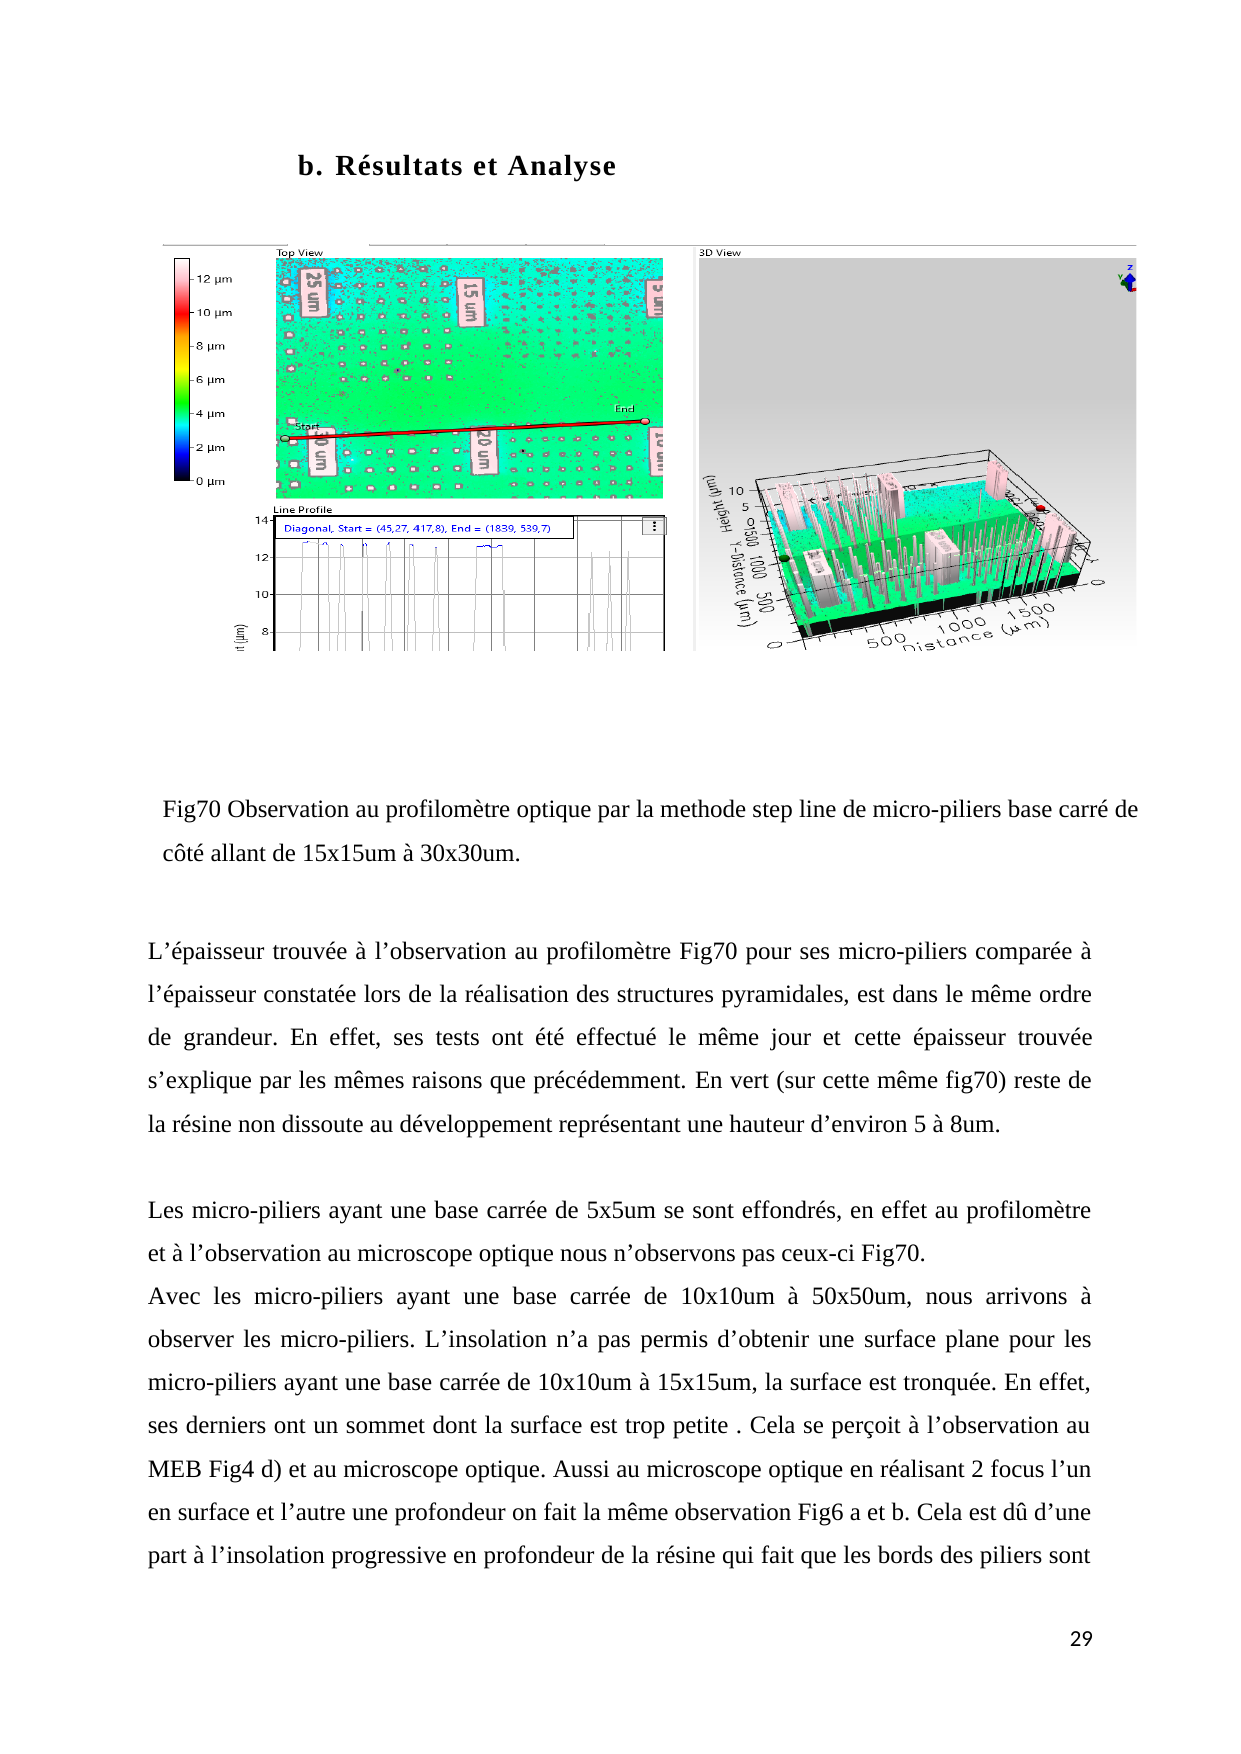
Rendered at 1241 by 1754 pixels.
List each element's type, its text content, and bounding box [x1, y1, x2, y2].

picture [162, 244, 1137, 651]
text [148, 1281, 1093, 1569]
text L’épaisseur trouvée à l’observation au profilomètre Fig70 pour ses micro-piliers comparée à l’épaisseur constatée lors de la réalisation des structures pyramidales, est dans le même ordre de grandeur. En effet, ses tests ont été effectué le même jour et cette épaisseur trouvée s’explique par les mêmes raisons que précédemment. En vert (sur cette même fig70) reste de la résine non dissoute au développement représentant une hauteur d’environ 5 à 8um. [148, 936, 1093, 1137]
text Les micro-piliers ayant une base carrée de 5x5um se sont effondrés, en effet au profilomètre et à l’observation au microscope optique nous n’observons pas ceux-ci Fig70. [148, 1195, 1093, 1267]
subtitle Résultats et Analyse [298, 148, 1093, 181]
